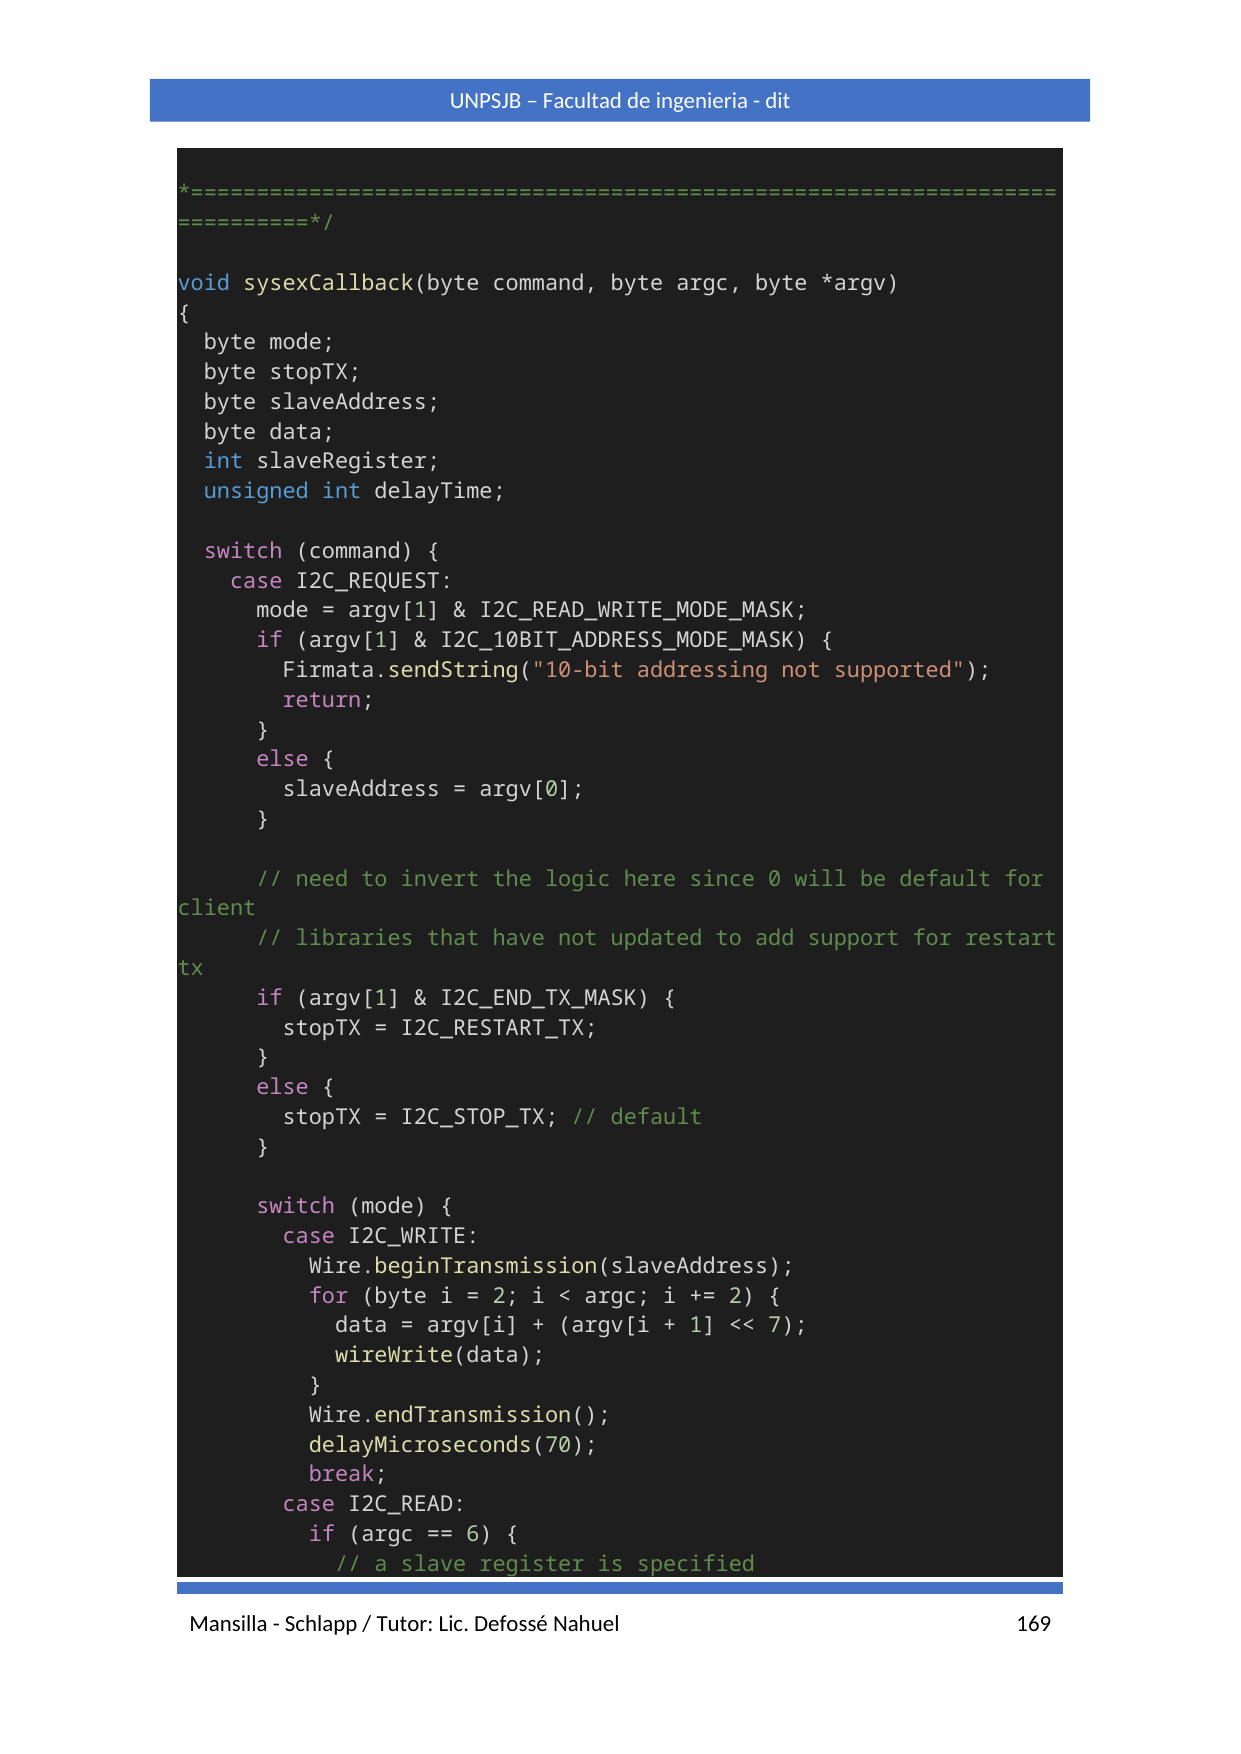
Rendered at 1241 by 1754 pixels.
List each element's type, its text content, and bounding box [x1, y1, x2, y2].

text } [177, 1041, 1063, 1071]
text if (argc == 6) { [177, 1518, 1063, 1548]
text mode = argv[1] & I2C_READ_WRITE_MODE_MASK; [177, 594, 1063, 624]
text { [177, 296, 1063, 326]
text } [177, 1131, 1063, 1160]
text else { [177, 743, 1063, 773]
text Firmata.sendString("10-bit addressing not supported"); [177, 654, 1063, 684]
text if (argv[1] & I2C_END_TX_MASK) { [177, 982, 1063, 1011]
text stopTX = I2C_RESTART_TX; [177, 1011, 1063, 1041]
text delayMicroseconds(70); [177, 1428, 1063, 1458]
text byte slaveAddress; [177, 386, 1063, 416]
text slaveAddress = argv[0]; [177, 773, 1063, 803]
text byte data; [177, 416, 1063, 445]
text // a slave register is specified [177, 1548, 1063, 1577]
text *============================================================================*/ [177, 148, 1063, 237]
text Wire.endTransmission(); [177, 1399, 1063, 1428]
text } [177, 1369, 1063, 1399]
text Wire.beginTransmission(slaveAddress); [177, 1250, 1063, 1279]
text break; [177, 1458, 1063, 1488]
text } [177, 713, 1063, 743]
text if (argv[1] & I2C_10BIT_ADDRESS_MODE_MASK) { [177, 624, 1063, 654]
text switch (mode) { [177, 1190, 1063, 1220]
text data = argv[i] + (argv[i + 1] << 7); [177, 1309, 1063, 1339]
text stopTX = I2C_STOP_TX; // default [177, 1101, 1063, 1131]
text unsigned int delayTime; [177, 475, 1063, 505]
text byte mode; [177, 326, 1063, 356]
text byte stopTX; [177, 356, 1063, 386]
text case I2C_REQUEST: [177, 564, 1063, 594]
text // libraries that have not updated to add support for restart tx [177, 922, 1063, 982]
text for (byte i = 2; i < argc; i += 2) { [177, 1279, 1063, 1309]
text return; [177, 684, 1063, 713]
text else { [177, 1071, 1063, 1101]
text case I2C_WRITE: [177, 1220, 1063, 1250]
text int slaveRegister; [177, 445, 1063, 475]
text } [177, 803, 1063, 833]
text switch (command) { [177, 535, 1063, 564]
text void sysexCallback(byte command, byte argc, byte *argv) [177, 267, 1063, 296]
text case I2C_READ: [177, 1488, 1063, 1518]
text // need to invert the logic here since 0 will be default for client [177, 862, 1063, 922]
text wireWrite(data); [177, 1339, 1063, 1369]
